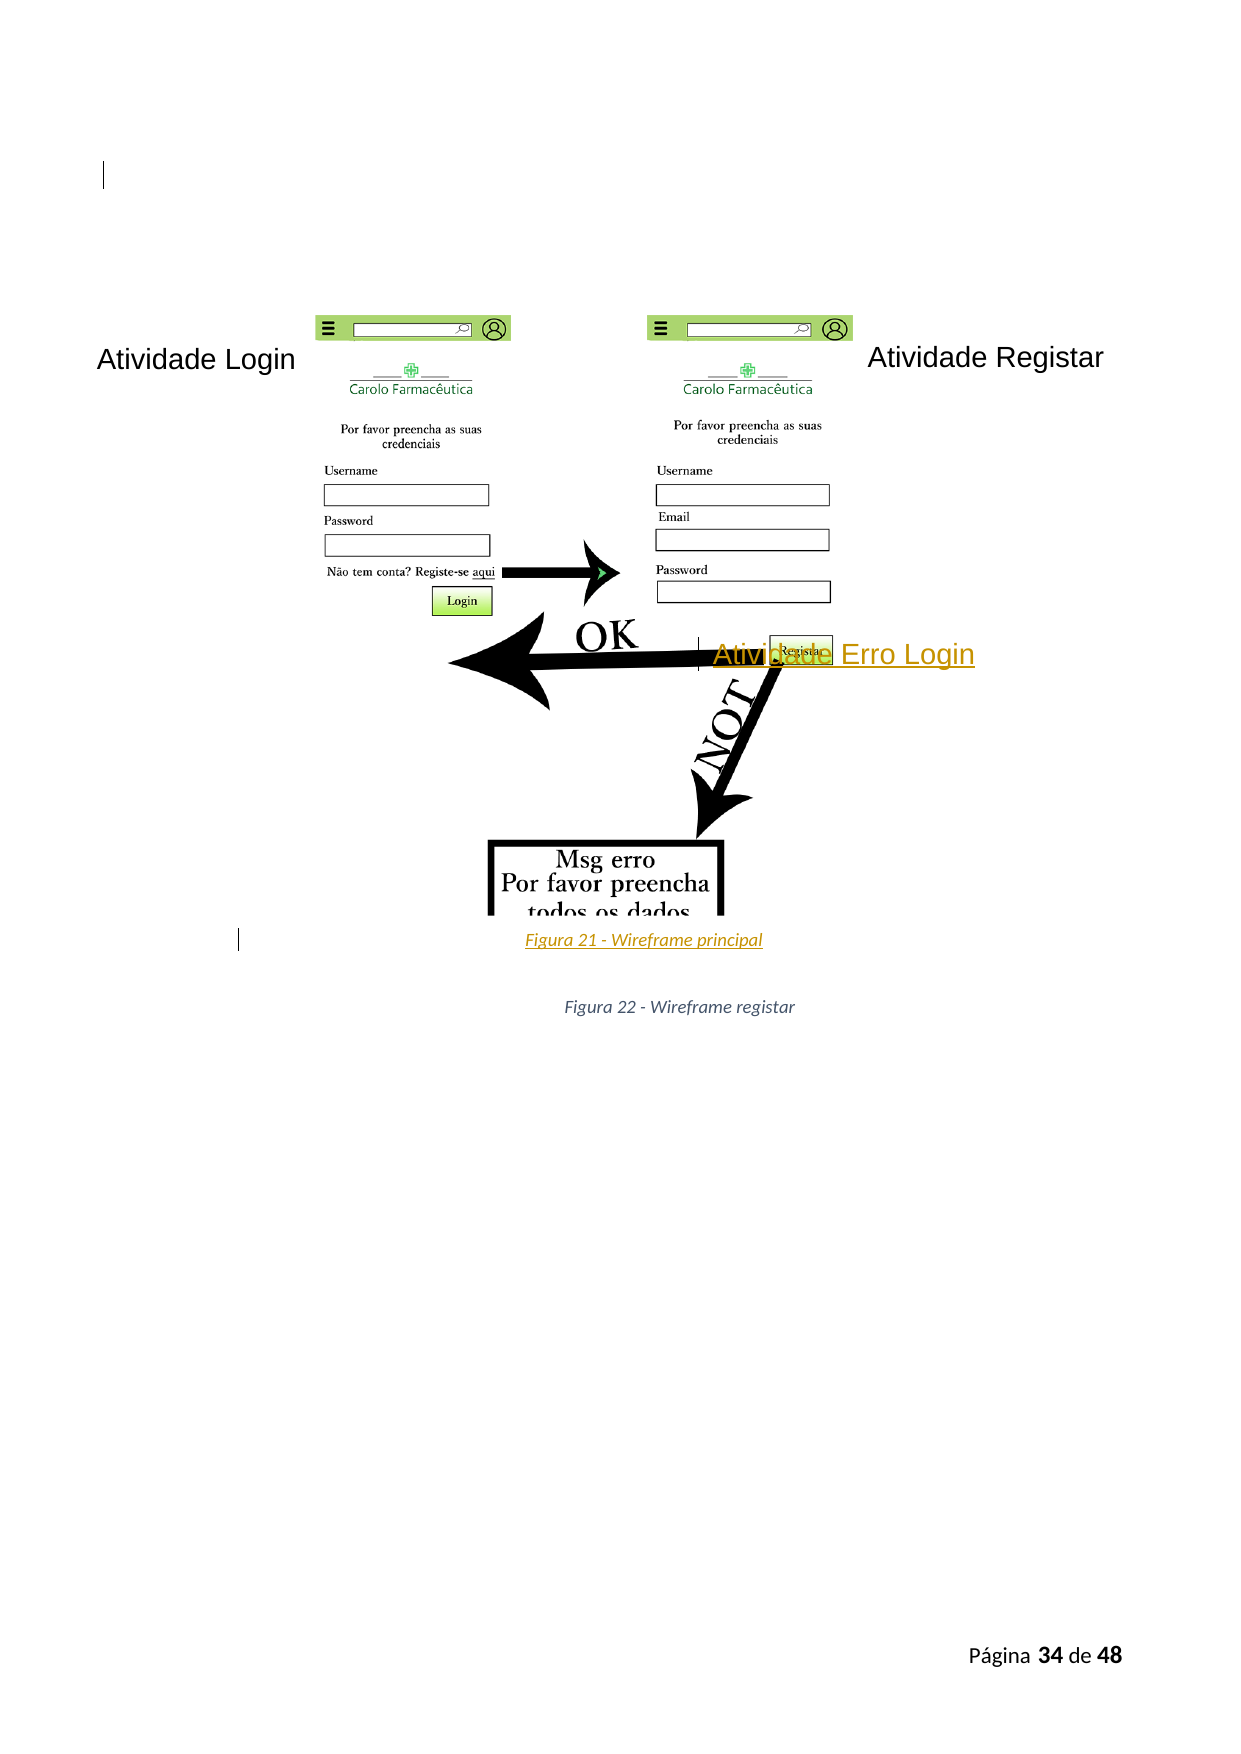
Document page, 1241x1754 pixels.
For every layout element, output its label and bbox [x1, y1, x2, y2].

picture [315, 315, 1047, 974]
